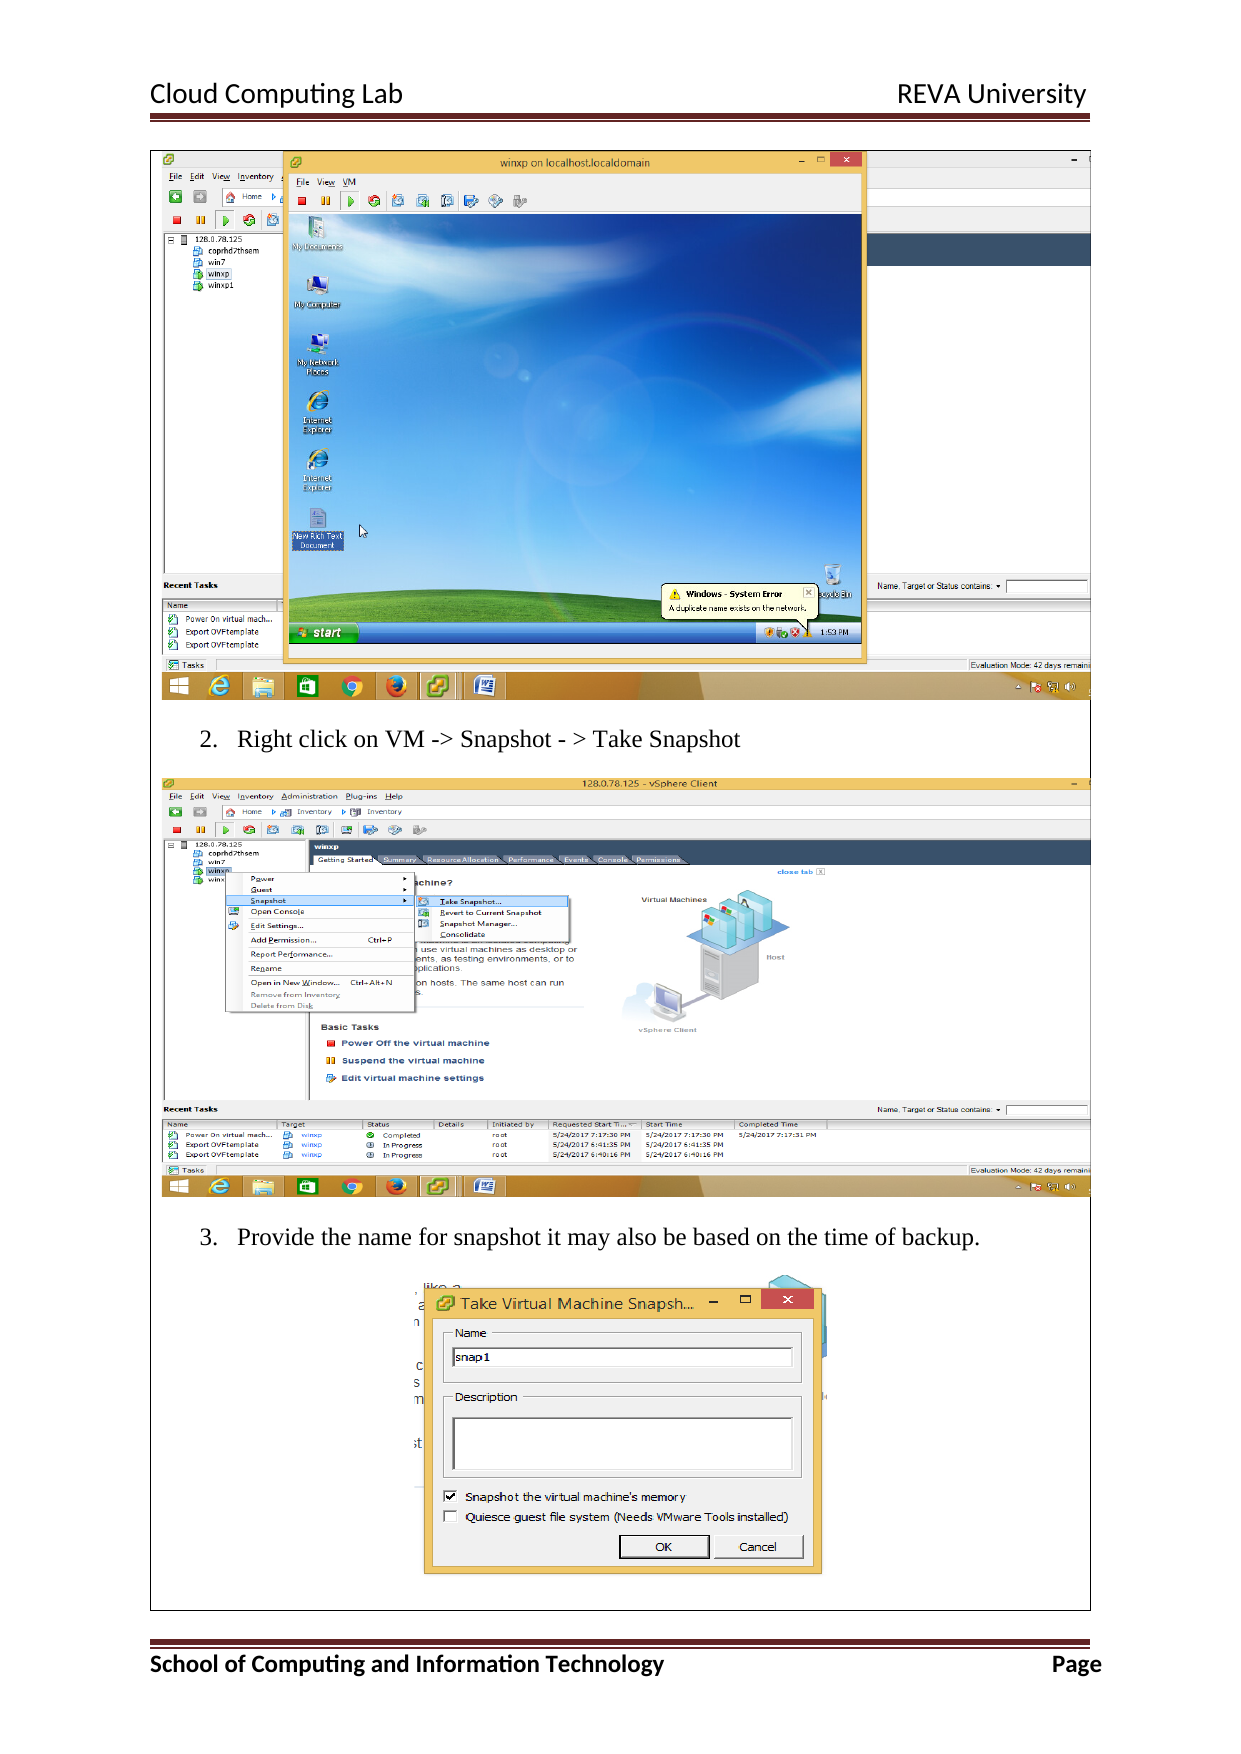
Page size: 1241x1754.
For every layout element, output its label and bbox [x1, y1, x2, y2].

table_cell [151, 151, 1090, 1609]
picture [161, 778, 1091, 1197]
picture [161, 151, 1091, 700]
picture [414, 1275, 827, 1585]
